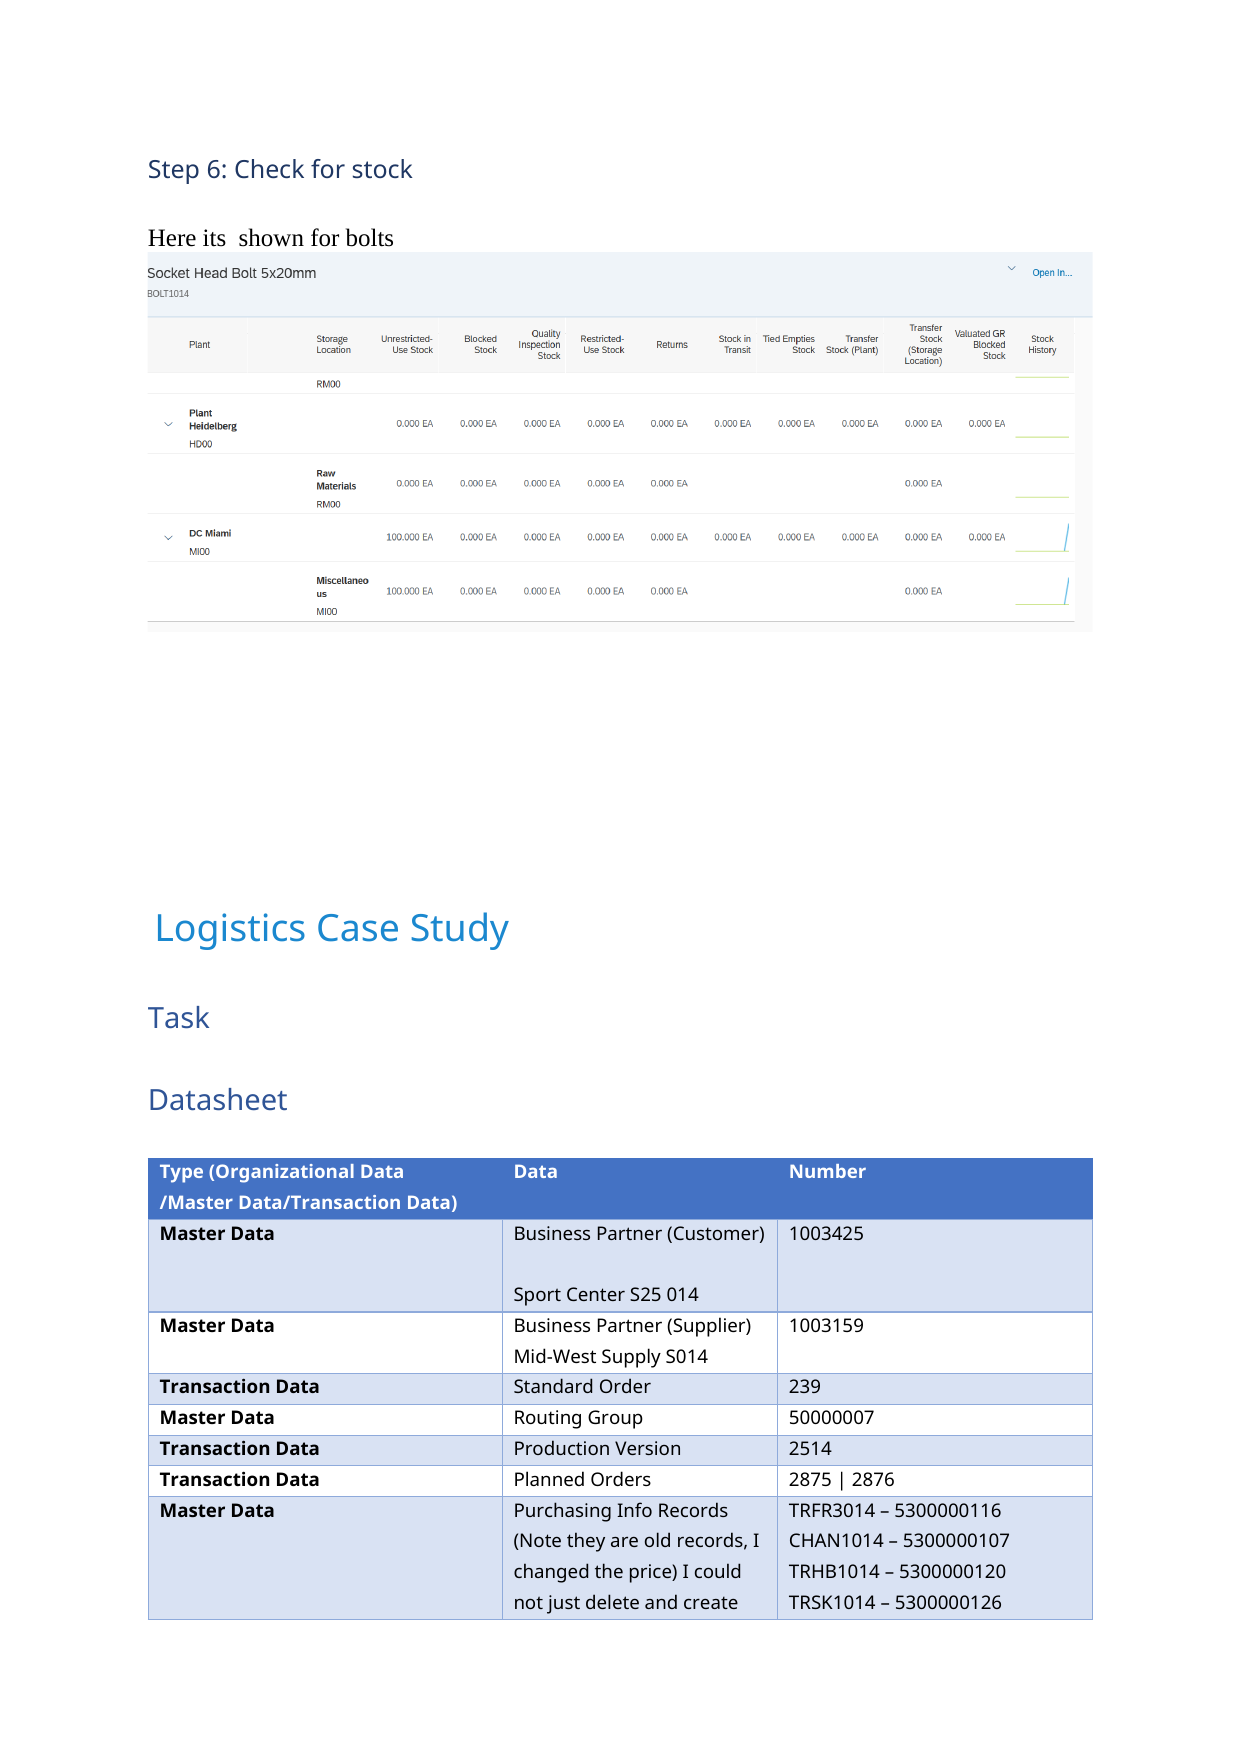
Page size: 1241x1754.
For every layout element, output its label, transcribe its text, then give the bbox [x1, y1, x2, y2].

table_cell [778, 1497, 1092, 1619]
table_cell Master Data [149, 1497, 502, 1619]
table_cell 1003425 [778, 1220, 1092, 1311]
subtitle Logistics Case Study [148, 901, 1093, 952]
subtitle Datasheet [148, 1079, 1093, 1119]
table_cell 2875 | 2876 [778, 1466, 1092, 1496]
table_header Type (Organizational Data /Master Data/Transaction Data) [149, 1159, 502, 1219]
table_cell 2514 [778, 1436, 1092, 1465]
table_cell Routing Group [503, 1405, 777, 1434]
table_cell Business Partner (Customer) Sport Center S25 014 [503, 1220, 777, 1311]
table_cell 239 [778, 1374, 1092, 1404]
table_cell 1003159 [778, 1313, 1092, 1373]
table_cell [503, 1497, 777, 1619]
subtitle Task [148, 997, 1093, 1037]
table_cell Transaction Data [149, 1436, 502, 1465]
table_cell Master Data [149, 1220, 502, 1311]
table_cell Transaction Data [149, 1374, 502, 1404]
table_cell Standard Order [503, 1374, 777, 1404]
table_cell Master Data [149, 1313, 502, 1373]
table_cell 50000007 [778, 1405, 1092, 1434]
picture [147, 252, 1093, 632]
table_header Number [778, 1159, 1092, 1219]
table_cell Business Partner (Supplier) Mid-West Supply S014 [503, 1313, 777, 1373]
table_cell Planned Orders [503, 1466, 777, 1496]
table_cell Production Version [503, 1436, 777, 1465]
subtitle Step 6: Check for stock [148, 152, 1093, 186]
text Here its shown for bolts [148, 223, 1093, 252]
table_header Data [503, 1159, 777, 1219]
table_cell Master Data [149, 1405, 502, 1434]
table_cell Transaction Data [149, 1466, 502, 1496]
